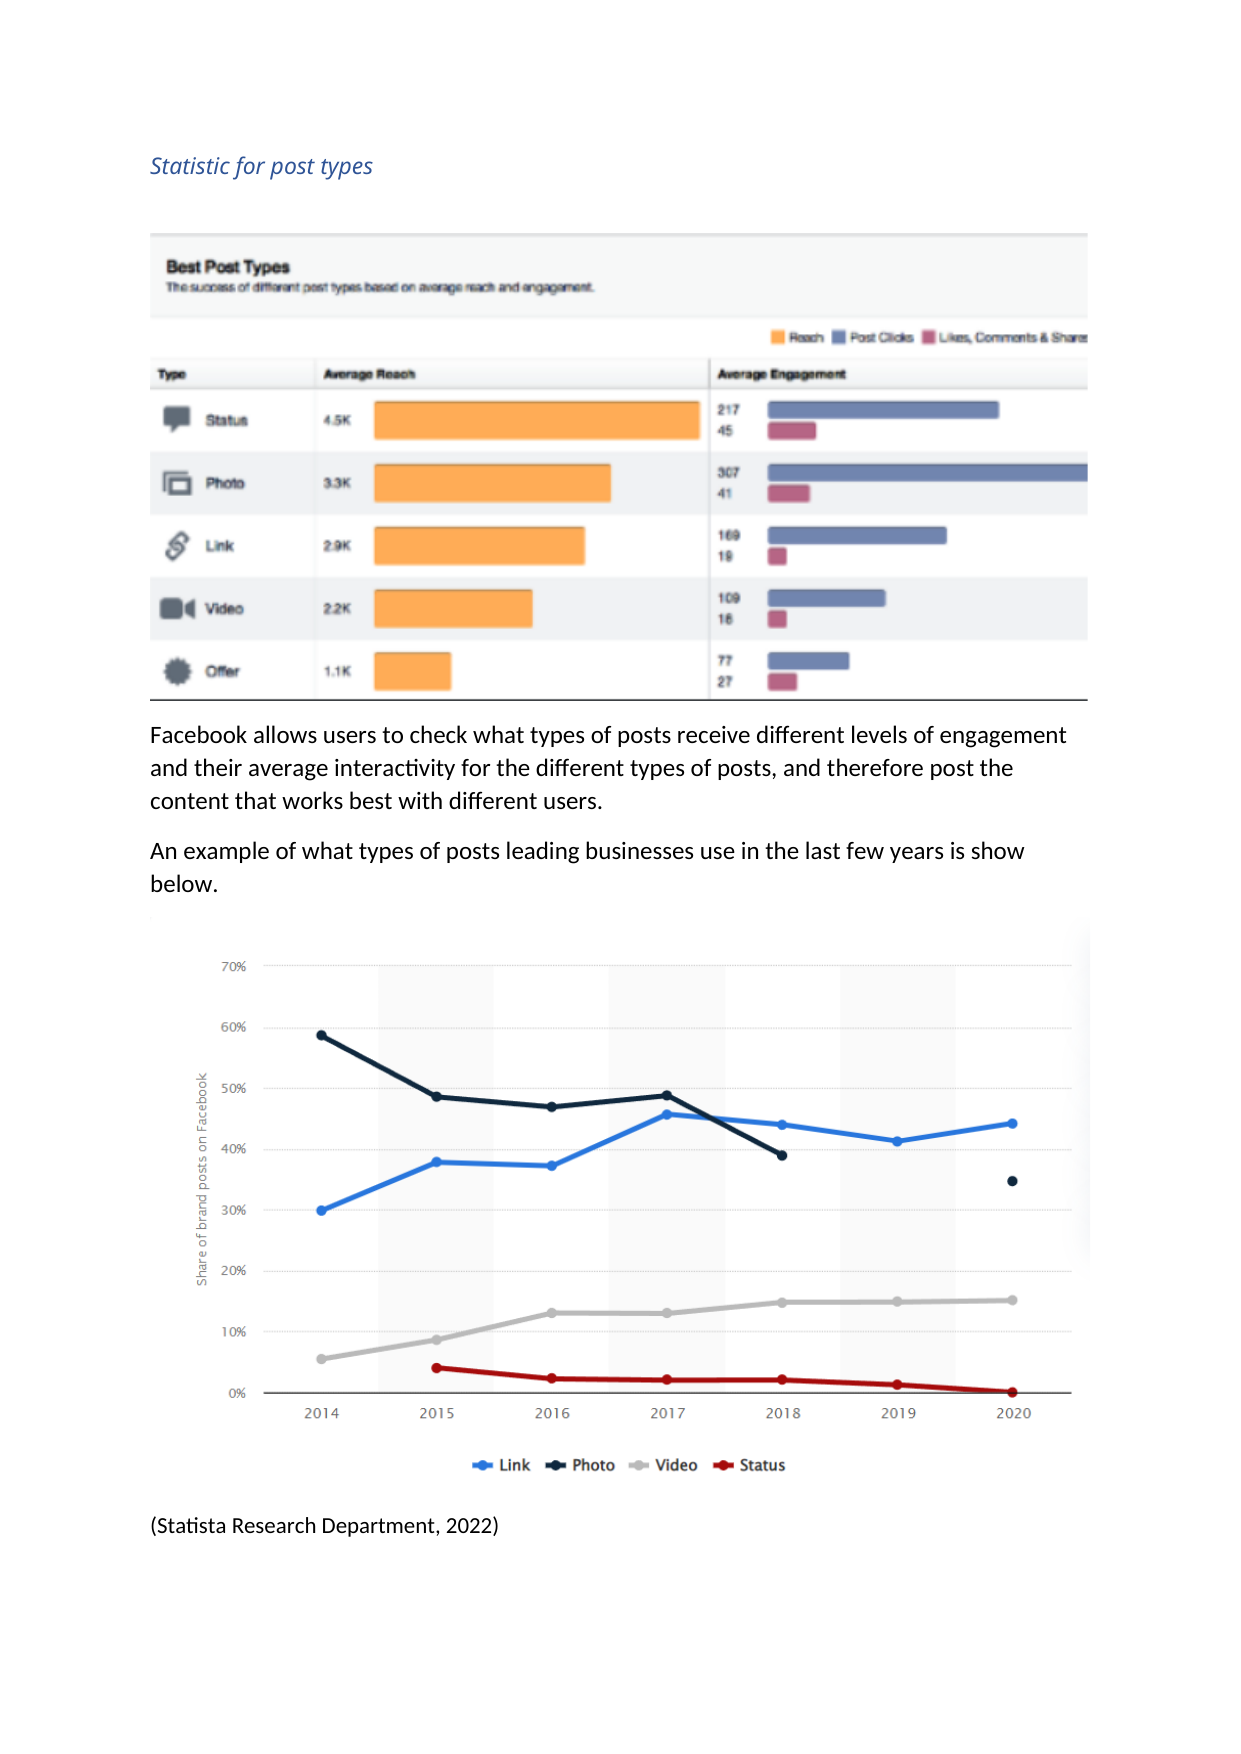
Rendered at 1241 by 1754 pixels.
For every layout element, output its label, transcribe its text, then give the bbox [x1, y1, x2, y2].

picture [150, 233, 1088, 701]
text An example of what types of posts leading businesses use in the last few years is show below. [150, 835, 1090, 898]
text Facebook allows users to check what types of posts receive different levels of engagement and their average interactivity for the different types of posts, and therefore post the content that works best with different users. [150, 719, 1090, 816]
picture [150, 917, 1091, 1493]
subtitle Statistic for post types [150, 150, 1090, 181]
